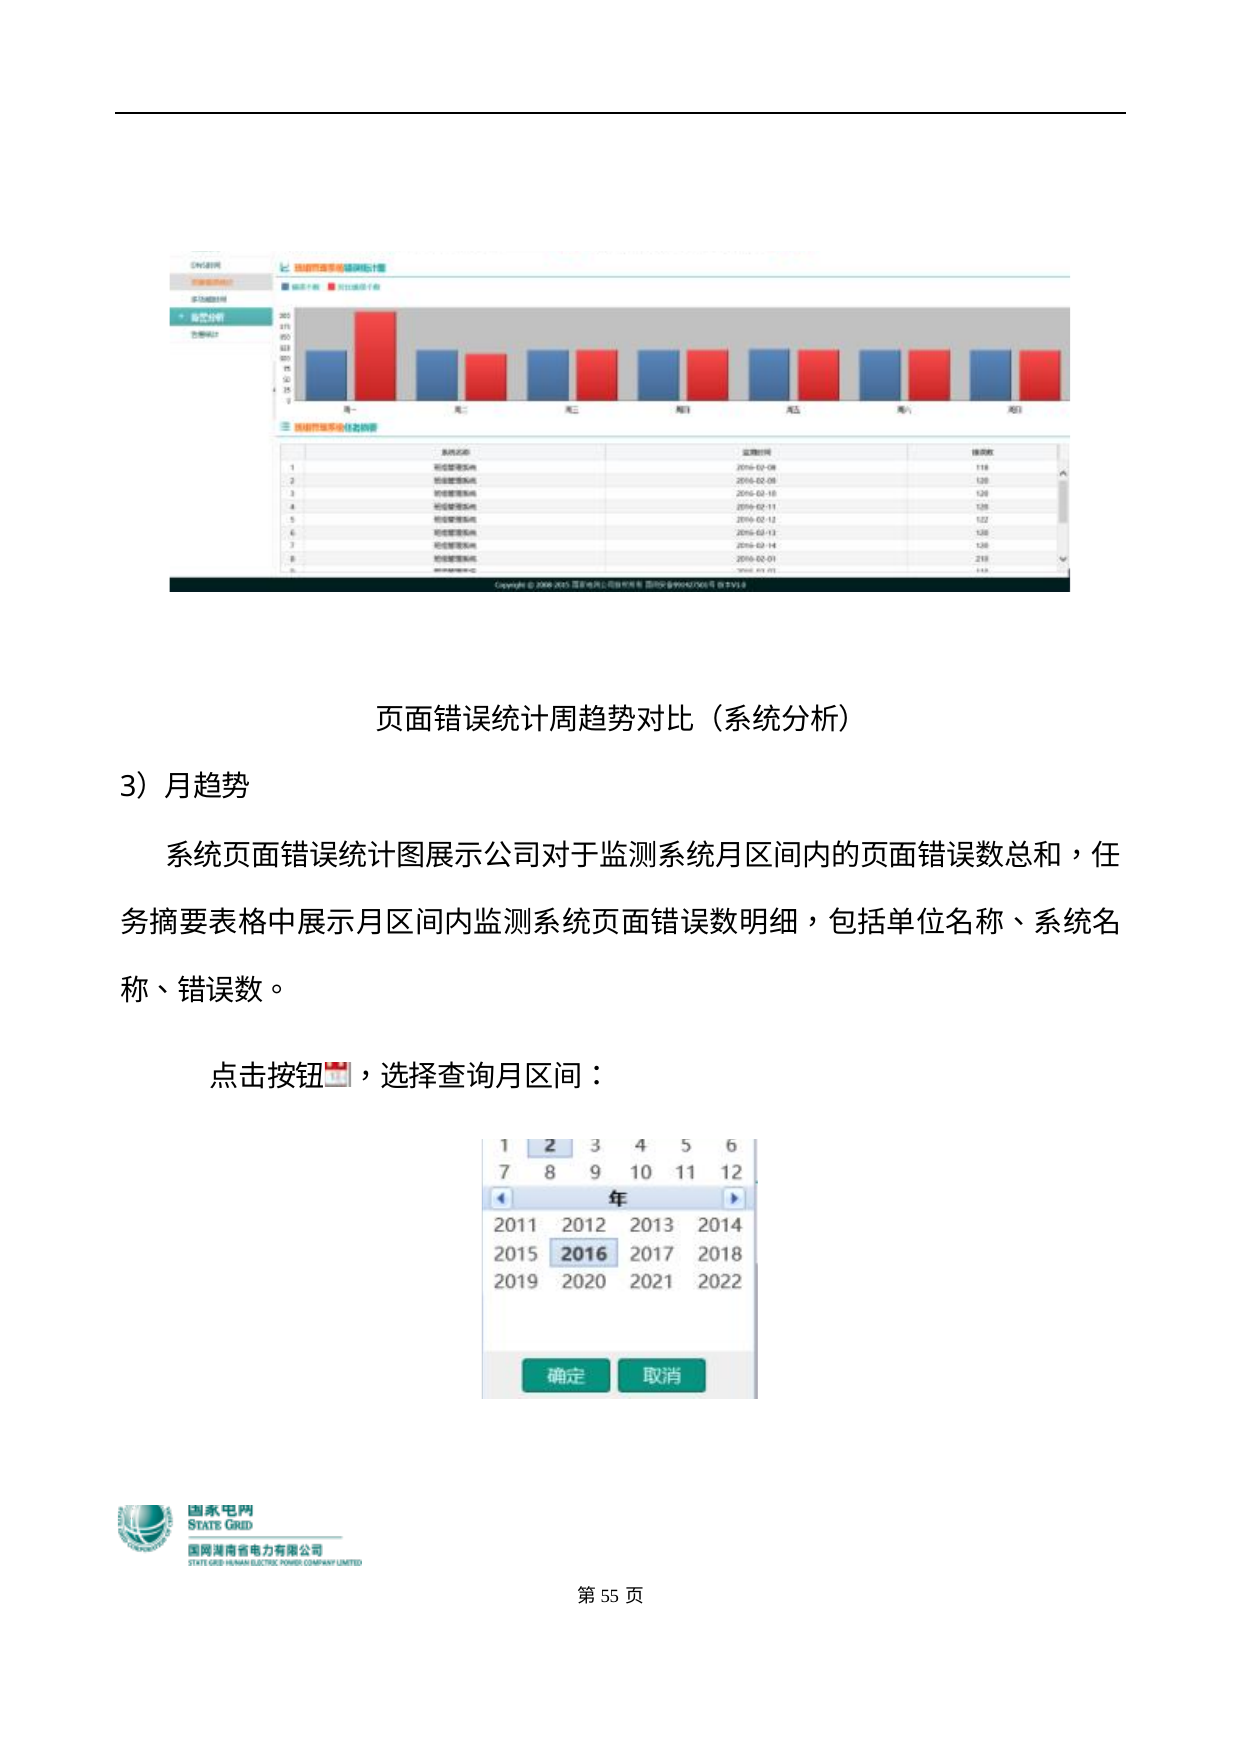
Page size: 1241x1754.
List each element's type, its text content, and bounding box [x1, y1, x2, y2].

picture [324, 1062, 352, 1087]
text 点击按钮，选择查询月区间： [209, 1058, 1125, 1094]
picture [117, 1505, 362, 1566]
picture [481, 1139, 758, 1399]
picture [169, 251, 1071, 592]
text 系统页面错误统计图展示公司对于监测系统月区间内的页面错误数总和，任务摘要表格中展示月区间内监测系统页面错误数明细，包括单位名称、系统名称、错误数。 [120, 834, 1122, 1009]
text 3）月趋势 [119, 768, 1125, 804]
text 页面错误统计周趋势对比（系统分析） [375, 701, 1125, 737]
